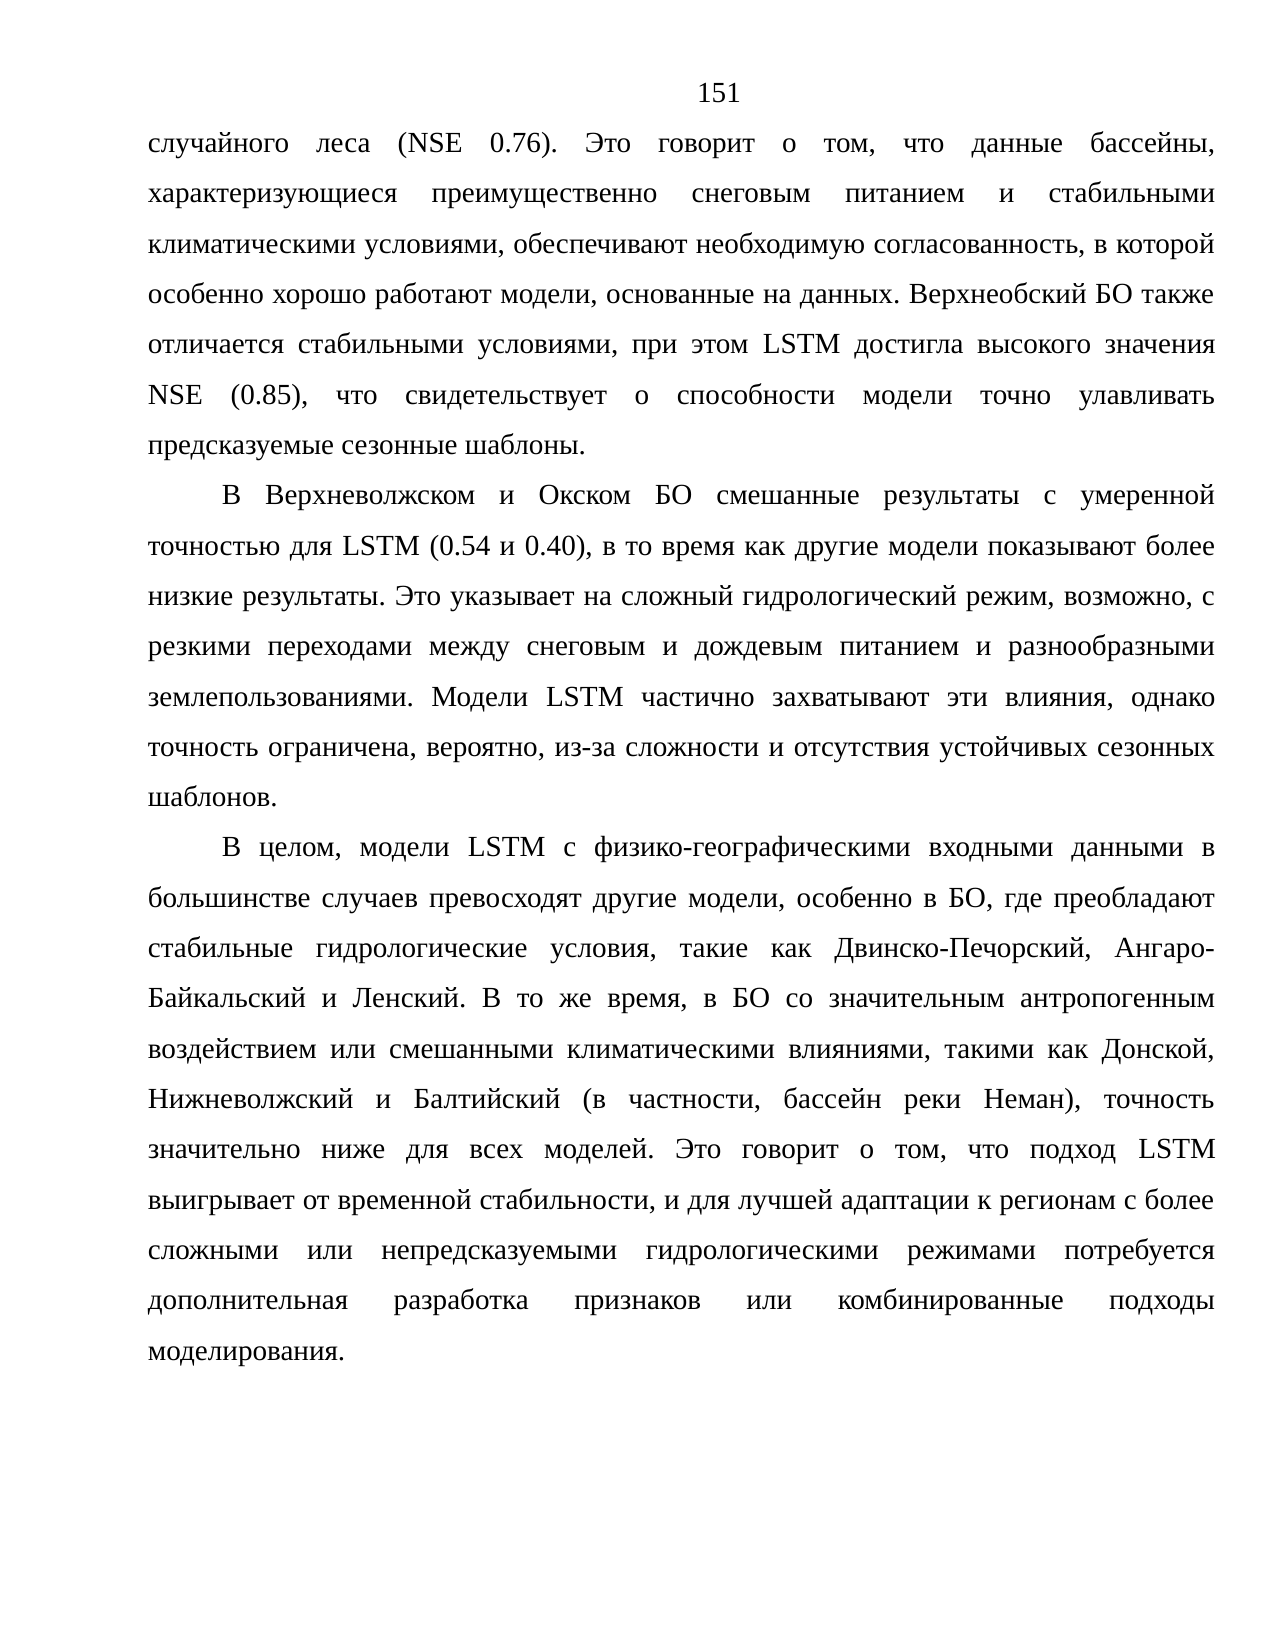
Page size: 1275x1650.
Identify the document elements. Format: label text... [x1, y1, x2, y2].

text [148, 125, 1216, 461]
text В Верхневолжском и Окском БО смешанные результаты с умеренной точностью для LSTM (0.54 и 0.40), в то время как другие модели показывают более низкие результаты. Это указывает на сложный гидрологический режим, возможно, с резкими переходами между снеговым и дождевым питанием и разнообразными землепользованиями. Модели LSTM частично захватывают эти влияния, однако точность ограничена, вероятно, из-за сложности и отсутствия устойчивых сезонных шаблонов. [148, 477, 1216, 813]
text В целом, модели LSTM с физико-географическими входными данными в большинстве случаев превосходят другие модели, особенно в БО, где преобладают стабильные гидрологические условия, такие как Двинско-Печорский, Ангаро-Байкальский и Ленский. В то же время, в БО со значительным антропогенным воздействием или смешанными климатическими влияниями, такими как Донской, Нижневолжский и Балтийский (в частности, бассейн реки Неман), точность значительно ниже для всех моделей. Это говорит о том, что подход LSTM выигрывает от временной стабильности, и для лучшей адаптации к регионам с более сложными или непредсказуемыми гидрологическими режимами потребуется дополнительная разработка признаков или комбинированные подходы моделирования. [148, 829, 1216, 1366]
